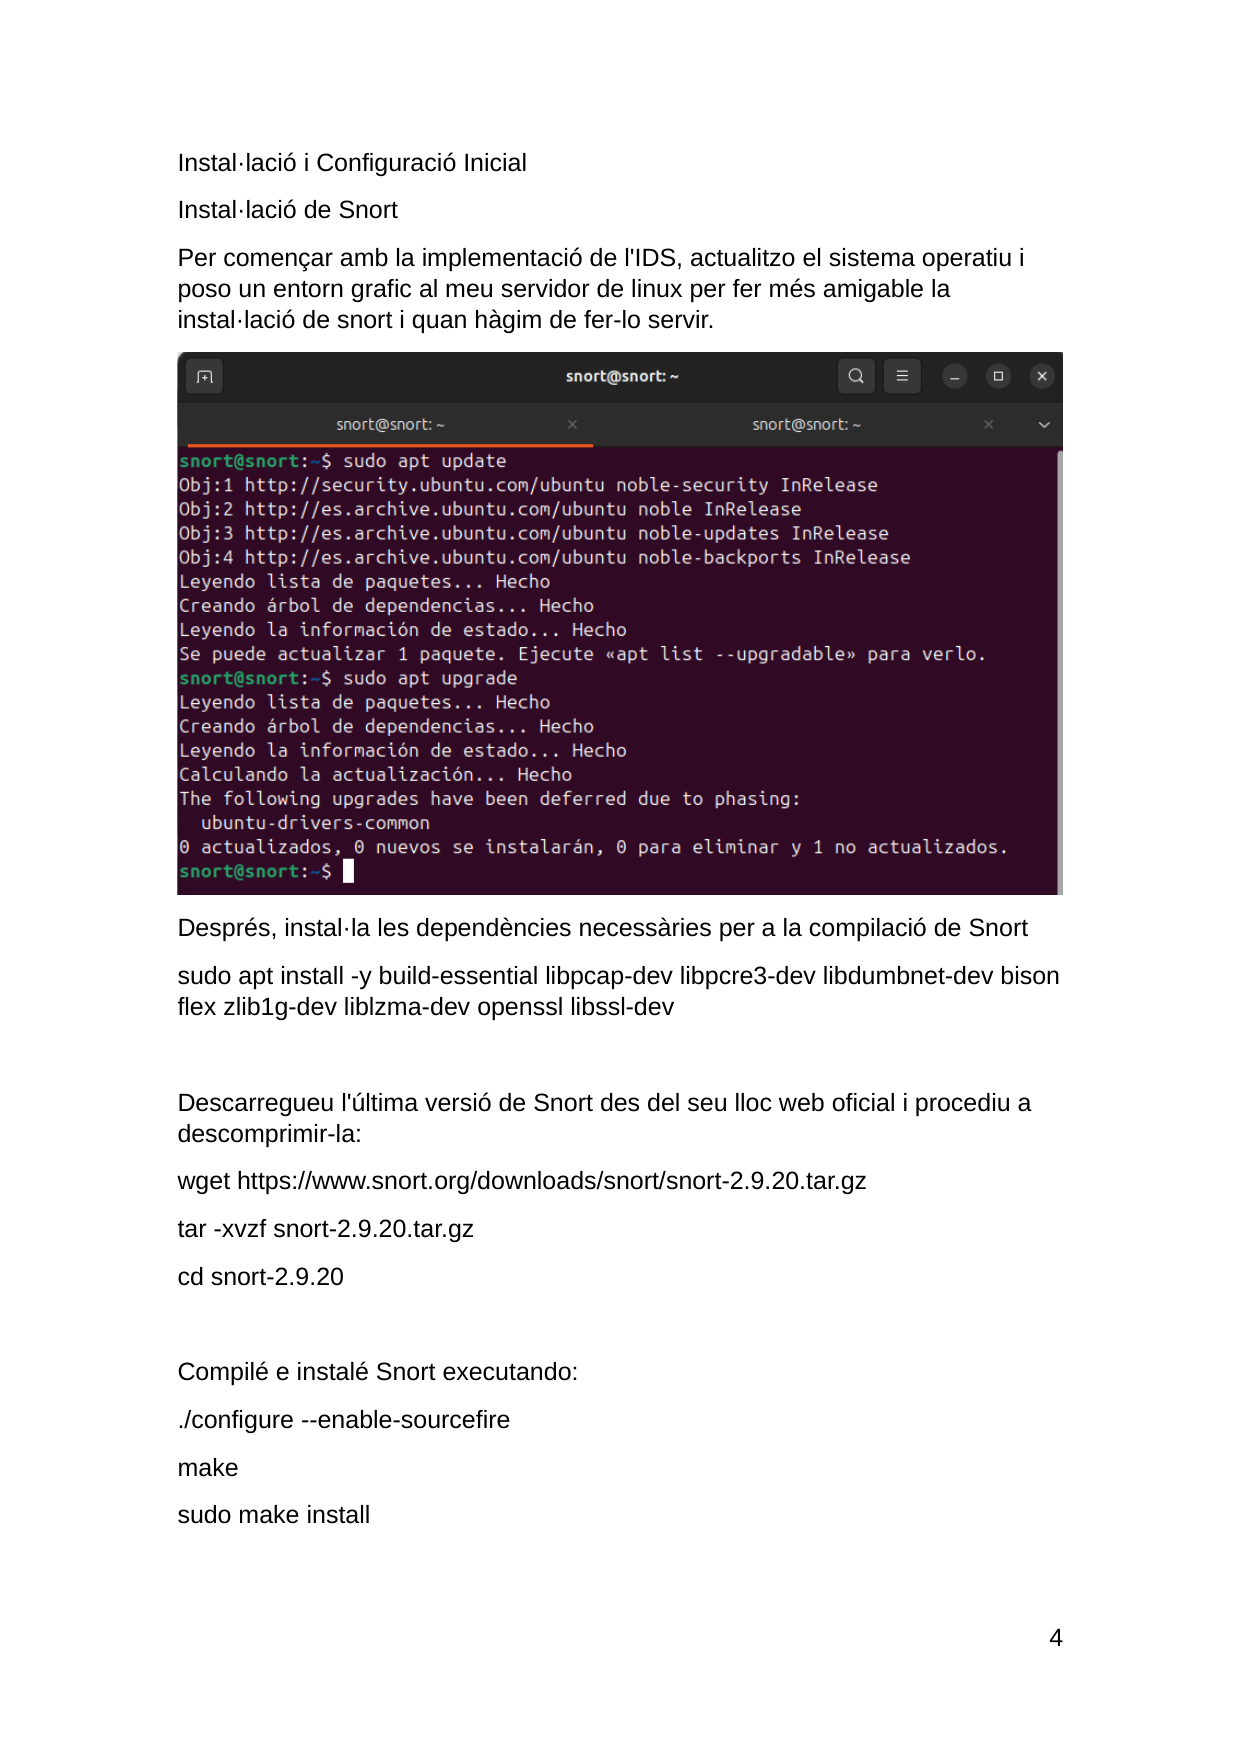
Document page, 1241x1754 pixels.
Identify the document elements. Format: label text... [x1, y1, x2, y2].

text Instal·lació de Snort [177, 195, 1063, 224]
text sudo make install [177, 1500, 1063, 1529]
text wget https://www.snort.org/downloads/snort/snort-2.9.20.tar.gz [177, 1166, 1063, 1195]
picture [177, 352, 1063, 895]
text sudo apt install -y build-essential libpcap-dev libpcre3-dev libdumbnet-dev bison flex zlib1g-dev liblzma-dev openssl libssl-dev [177, 961, 1063, 1021]
text Per començar amb la implementació de l'IDS, actualitzo el sistema operatiu i poso un entorn grafic al meu servidor de linux per fer més amigable la instal·lació de snort i quan hàgim de fer-lo servir. [177, 243, 1063, 334]
text Després, instal·la les dependències necessàries per a la compilació de Snort [177, 913, 1063, 942]
text ./configure --enable-sourcefire [177, 1405, 1063, 1434]
text make [177, 1453, 1063, 1481]
text Descarregueu l'última versió de Snort des del seu lloc web oficial i procediu a descomprimir-la: [177, 1088, 1063, 1147]
text Instal·lació i Configuració Inicial [177, 148, 1063, 176]
text cd snort-2.9.20 [177, 1262, 1063, 1291]
text tar -xvzf snort-2.9.20.tar.gz [177, 1214, 1063, 1243]
text Compilé e instalé Snort executando: [177, 1357, 1063, 1386]
